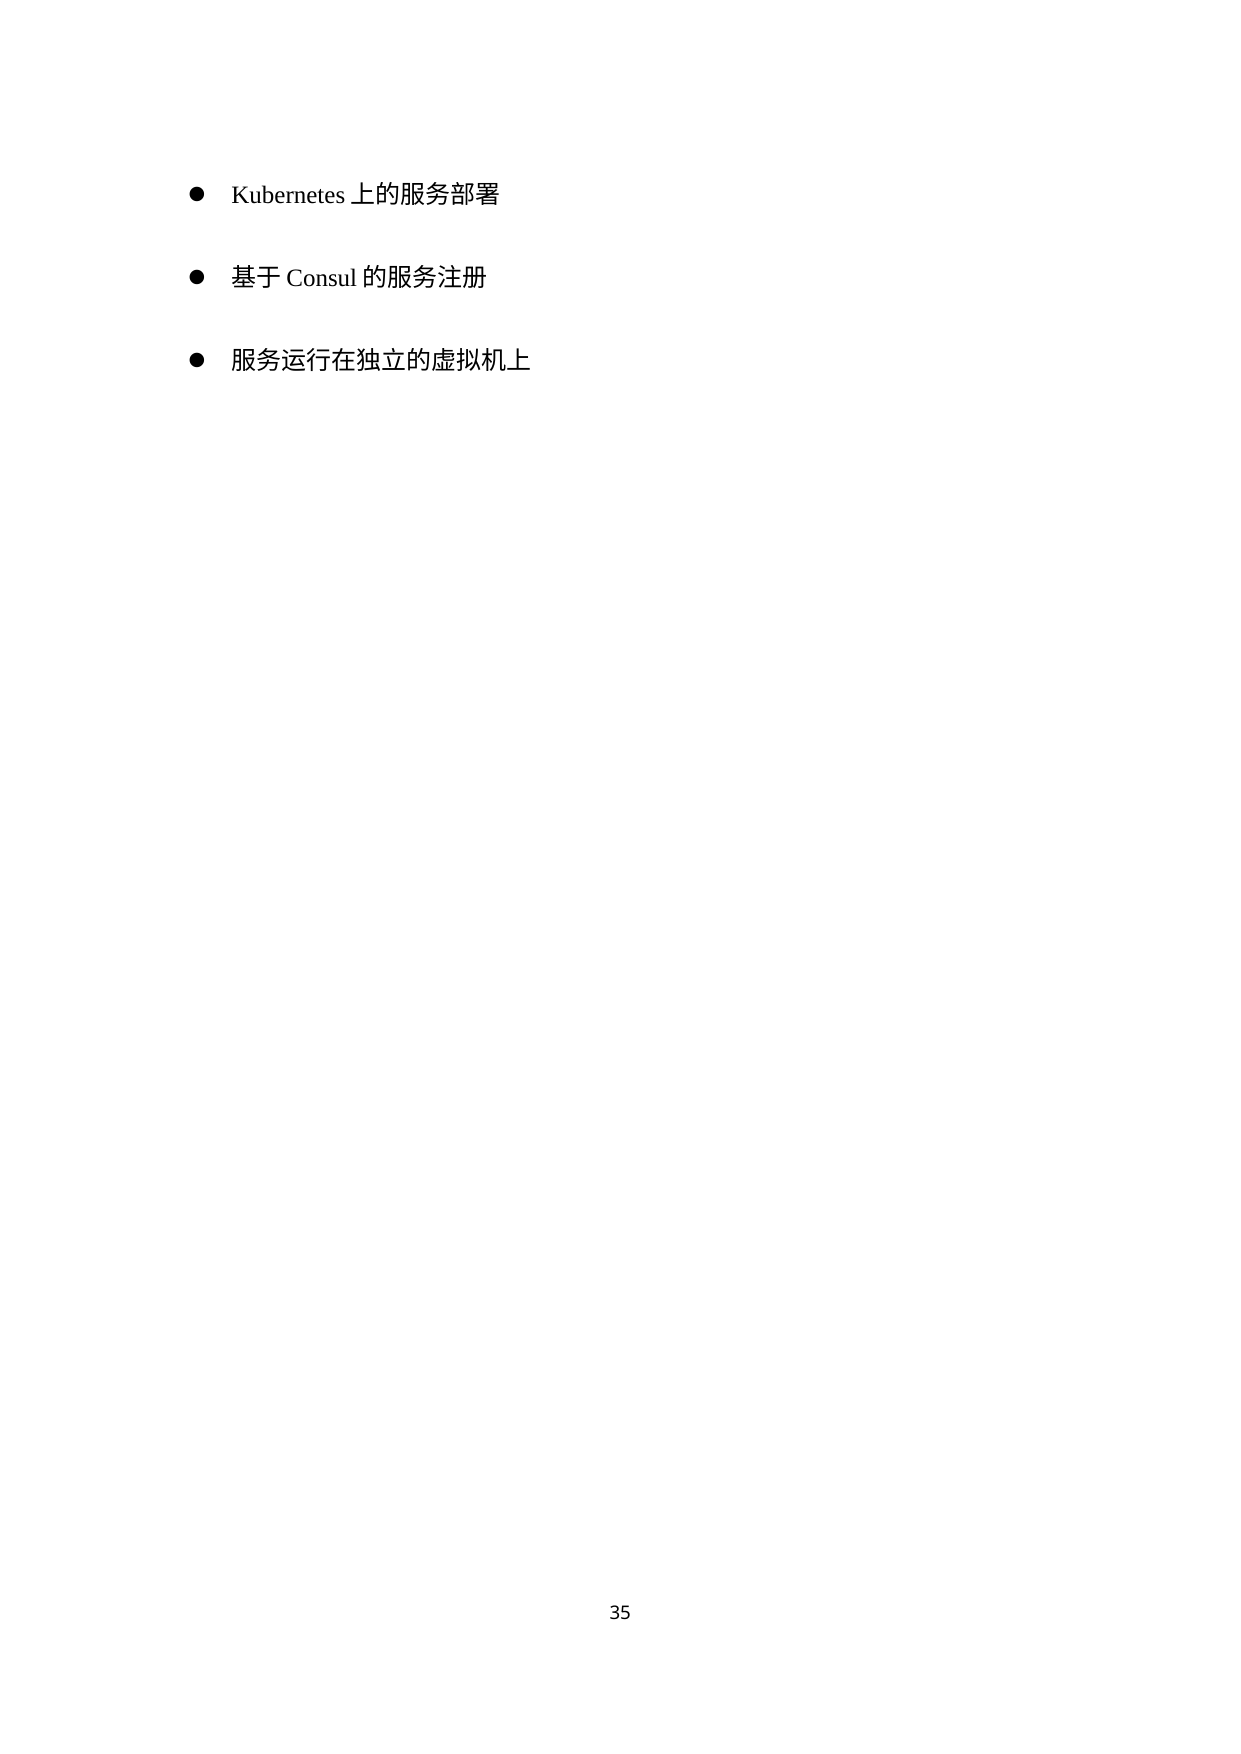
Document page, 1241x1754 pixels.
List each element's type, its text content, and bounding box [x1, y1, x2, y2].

list Kubernetes上的服务部署 [187, 160, 1053, 225]
list 服务运行在独立的虚拟机上 [187, 326, 1053, 391]
list 基于Consul的服务注册 [187, 243, 1053, 308]
